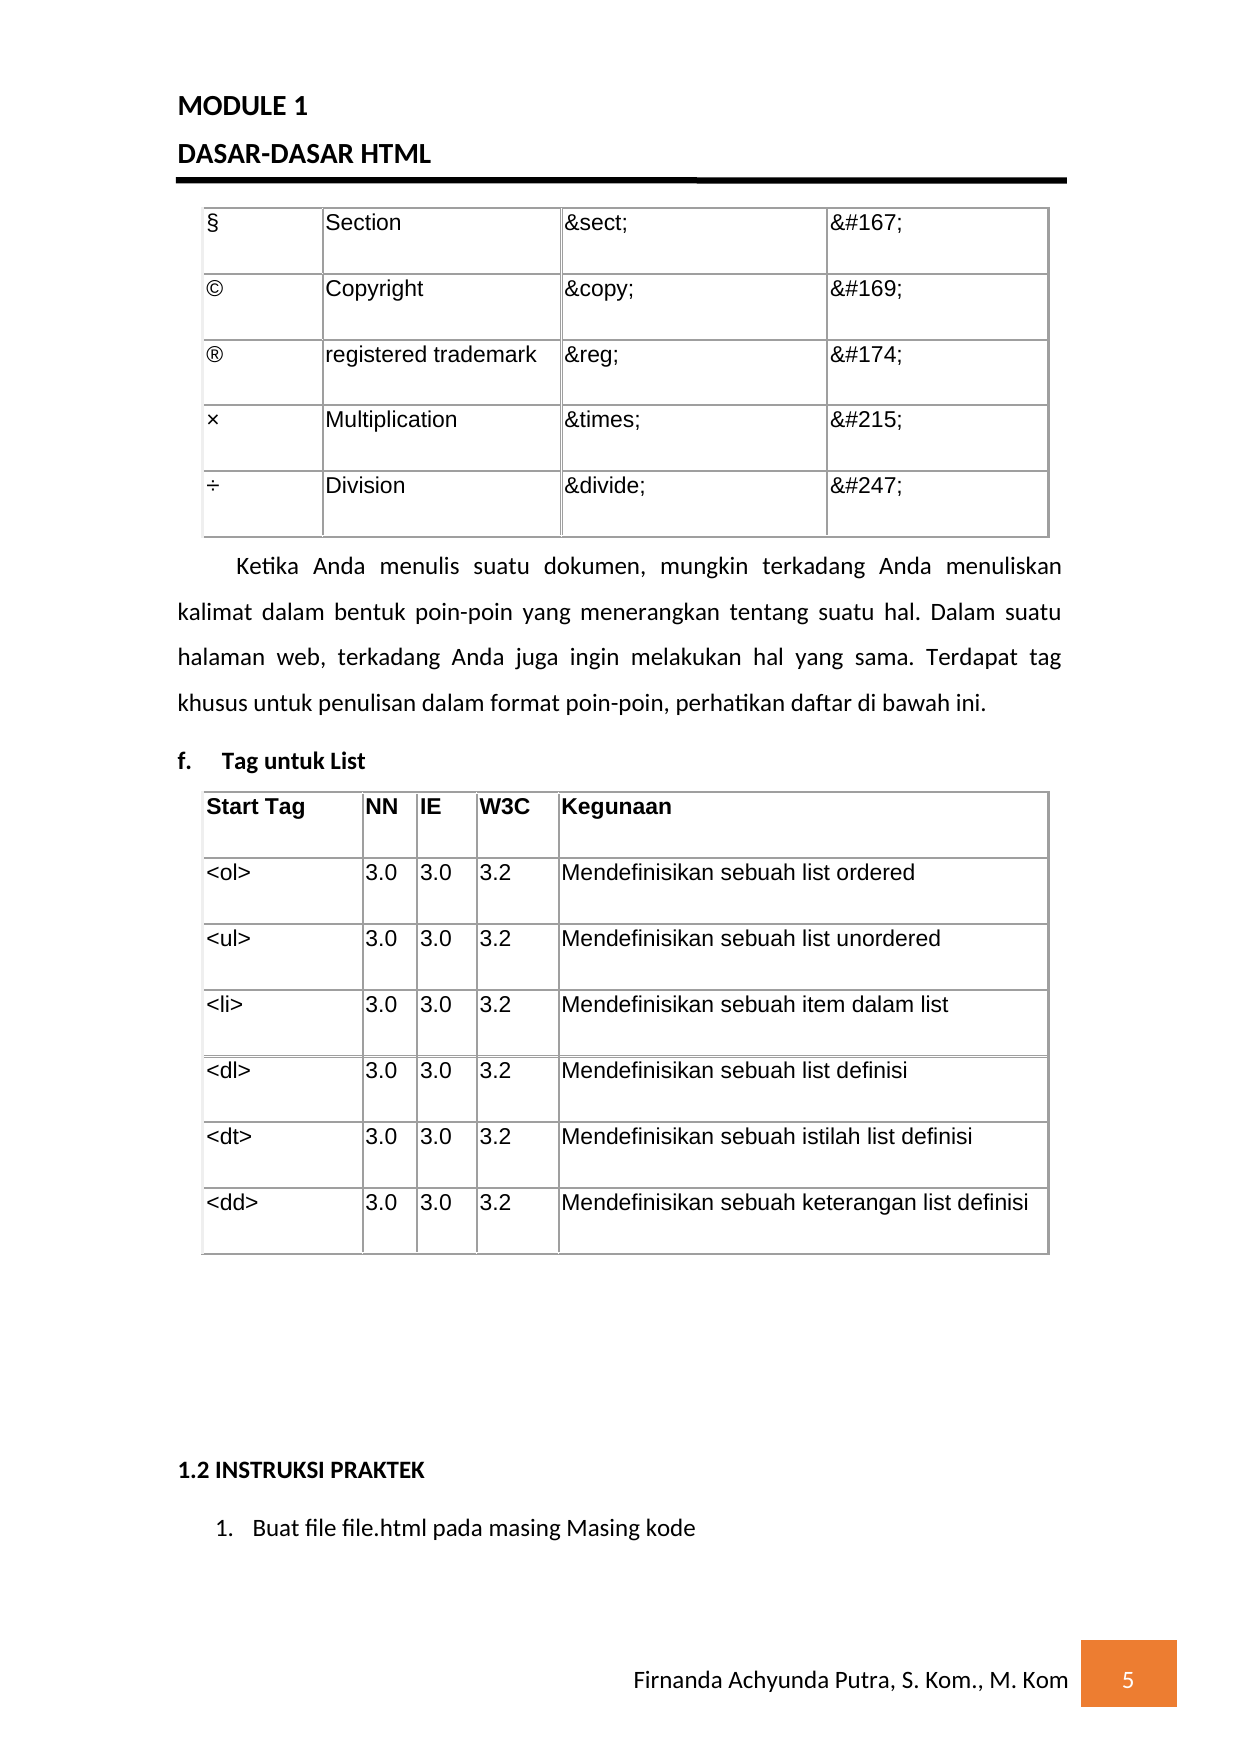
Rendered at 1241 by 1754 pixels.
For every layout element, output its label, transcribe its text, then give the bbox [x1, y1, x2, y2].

table_cell Section [324, 209, 560, 273]
table_cell 3.0 [364, 859, 416, 923]
table_cell &#174; [828, 341, 1047, 404]
table_cell ® [204, 341, 322, 404]
table_header Start Tag [204, 793, 362, 857]
table_cell <ul> [204, 925, 362, 989]
text Ketika Anda menulis suatu dokumen, mungkin terkadang Anda menuliskan kalimat dalam bentuk poin-poin yang menerangkan tentang suatu hal. Dalam suatu halaman web, terkadang Anda juga ingin melakukan hal yang sama. Terdapat tag khusus untuk penulisan dalam format poin-poin, perhatikan daftar di bawah ini. [177, 550, 1063, 718]
table_header NN [364, 793, 416, 857]
table_cell Mendefinisikan sebuah list ordered [560, 859, 1047, 923]
table_cell Division [323, 472, 561, 536]
table_cell 3.0 [364, 1123, 416, 1187]
table_cell Mendefinisikan sebuah list unordered [560, 925, 1047, 989]
subtitle Tag untuk List [177, 745, 1063, 776]
table_cell 3.0 [364, 991, 416, 1055]
table_cell <ol> [204, 859, 362, 923]
table_cell <li> [204, 991, 362, 1055]
table_header W3C [478, 793, 558, 857]
subtitle 1.2 Instruksi praktek [177, 1454, 1063, 1484]
table_cell 3.0 [418, 925, 476, 989]
table_cell Mendefinisikan sebuah istilah list definisi [560, 1123, 1047, 1187]
table_cell 3.2 [478, 1058, 558, 1121]
table_cell Mendefinisikan sebuah keterangan list definisi [559, 1189, 1047, 1253]
table_header Kegunaan [560, 793, 1047, 857]
table_cell 3.0 [418, 859, 476, 923]
table_cell &#247; [827, 472, 1047, 536]
table_cell <dl> [204, 1058, 362, 1121]
table_cell 3.2 [478, 1123, 558, 1187]
table_cell Multiplication [324, 406, 560, 470]
table_cell &divide; [561, 472, 827, 536]
table_cell © [204, 275, 322, 338]
table_cell 3.2 [478, 925, 558, 989]
table_cell &copy; [563, 275, 826, 338]
table_cell § [204, 209, 322, 273]
table_cell &#169; [828, 275, 1047, 338]
table_cell &times; [563, 406, 826, 470]
table_cell 3.0 [418, 1123, 476, 1187]
table_cell registered trademark [324, 341, 560, 404]
table_cell × [204, 406, 322, 470]
table_cell 3.0 [418, 991, 476, 1055]
list Buat file file.html pada masing Masing kode [215, 1512, 1063, 1543]
table_cell &#215; [828, 406, 1047, 470]
table_cell 3.2 [478, 859, 558, 923]
table_cell Mendefinisikan sebuah list definisi [560, 1058, 1047, 1121]
table_cell <dt> [204, 1123, 362, 1187]
table_cell 3.2 [478, 991, 558, 1055]
table_cell &reg; [563, 341, 826, 404]
table_cell &#167; [828, 209, 1047, 273]
table_header IE [418, 793, 476, 857]
table_cell 3.0 [417, 1189, 477, 1253]
table_cell 3.0 [364, 925, 416, 989]
table_cell &sect; [563, 209, 826, 273]
table_cell ÷ [204, 472, 322, 536]
table_cell 3.0 [418, 1058, 476, 1121]
table_cell 3.2 [477, 1189, 558, 1253]
table_cell 3.0 [364, 1058, 416, 1121]
table_cell <dd> [204, 1189, 362, 1253]
table_cell Mendefinisikan sebuah item dalam list [560, 991, 1047, 1055]
table_cell 3.0 [362, 1189, 417, 1253]
table_cell Copyright [324, 275, 560, 338]
